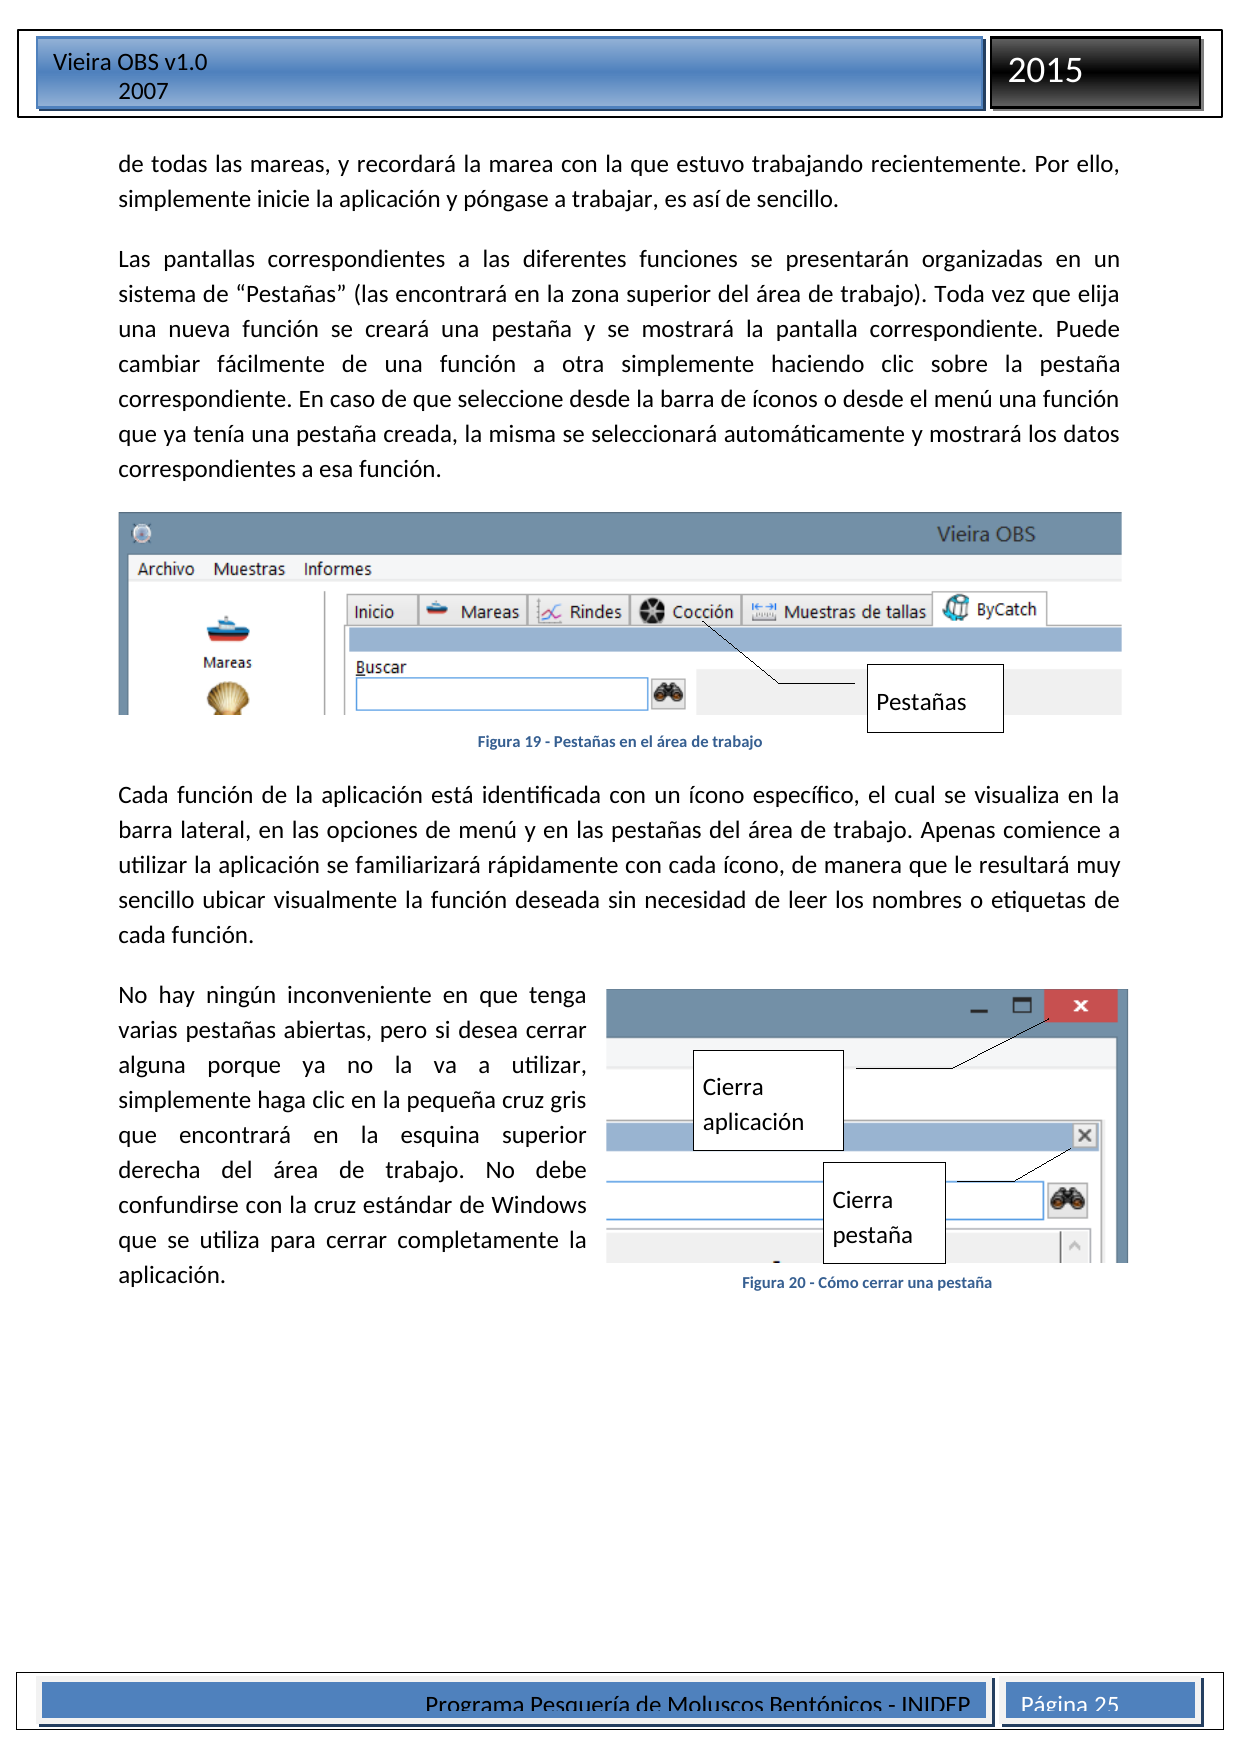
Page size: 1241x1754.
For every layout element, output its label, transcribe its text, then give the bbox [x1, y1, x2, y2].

text Figura - Pestañas en el área de trabajo [118, 731, 1122, 752]
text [118, 148, 1122, 213]
text Las pantallas correspondientes a las diferentes funciones se presentarán organizadas en un sistema de “Pestañas” (las encontrará en la zona superior del área de trabajo). Toda vez que elija una nueva función se creará una pestaña y se mostrará la pantalla correspondiente. Puede cambiar fácilmente de una función a otra simplemente haciendo clic sobre la pestaña correspondiente. En caso de que seleccione desde la barra de íconos o desde el menú una función que ya tenía una pestaña creada, la misma se seleccionará automáticamente y mostrará los datos correspondientes a esa función. [118, 243, 1122, 483]
picture [606, 989, 1129, 1263]
text Cada función de la aplicación está identificada con un ícono específico, el cual se visualiza en la barra lateral, en las opciones de menú y en las pestañas del área de trabajo. Apenas comience a utilizar la aplicación se familiarizará rápidamente con cada ícono, de manera que le resultará muy sencillo ubicar visualmente la función deseada sin necesidad de leer los nombres o etiquetas de cada función. [118, 779, 1122, 950]
picture [118, 512, 1122, 715]
